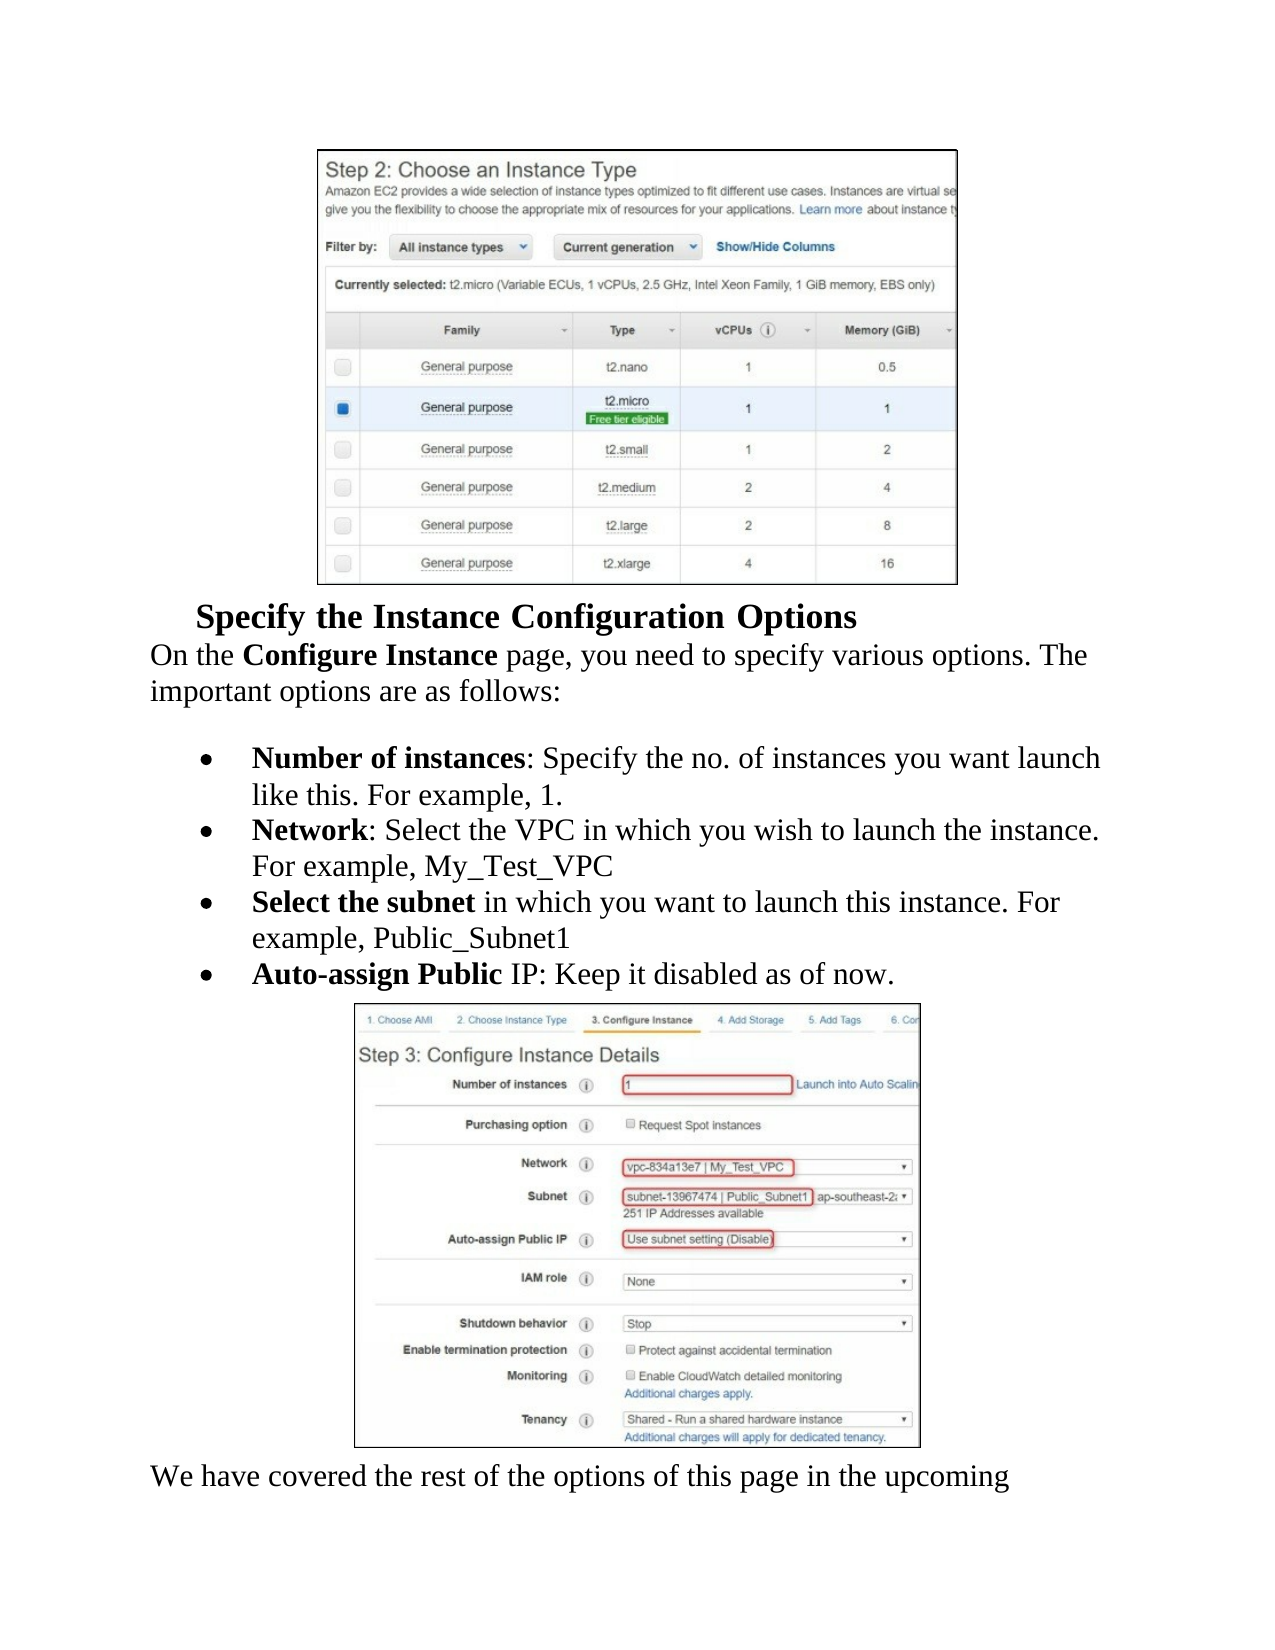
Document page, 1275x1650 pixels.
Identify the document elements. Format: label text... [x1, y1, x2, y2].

text We have covered the rest of the options of this page in the upcoming [146, 1458, 1014, 1493]
text On the Configure Instance page, you need to specify various options. The important options are as follows: [150, 637, 1093, 708]
text Number of instances: Specify the no. of instances you want launch like this. For example, 1. [252, 740, 1106, 812]
text Specify the Instance Configuration Options [195, 595, 1112, 636]
text Network: Select the VPC in which you wish to launch the instance. For example, My_Test_VPC [252, 812, 1105, 883]
text Auto-assign Public IP: Keep it disabled as of now. [252, 955, 1112, 991]
text Select the subnet in which you want to launch this instance. For example, Public_Subnet1 [252, 883, 1066, 955]
picture [318, 151, 957, 584]
picture [355, 1004, 920, 1447]
